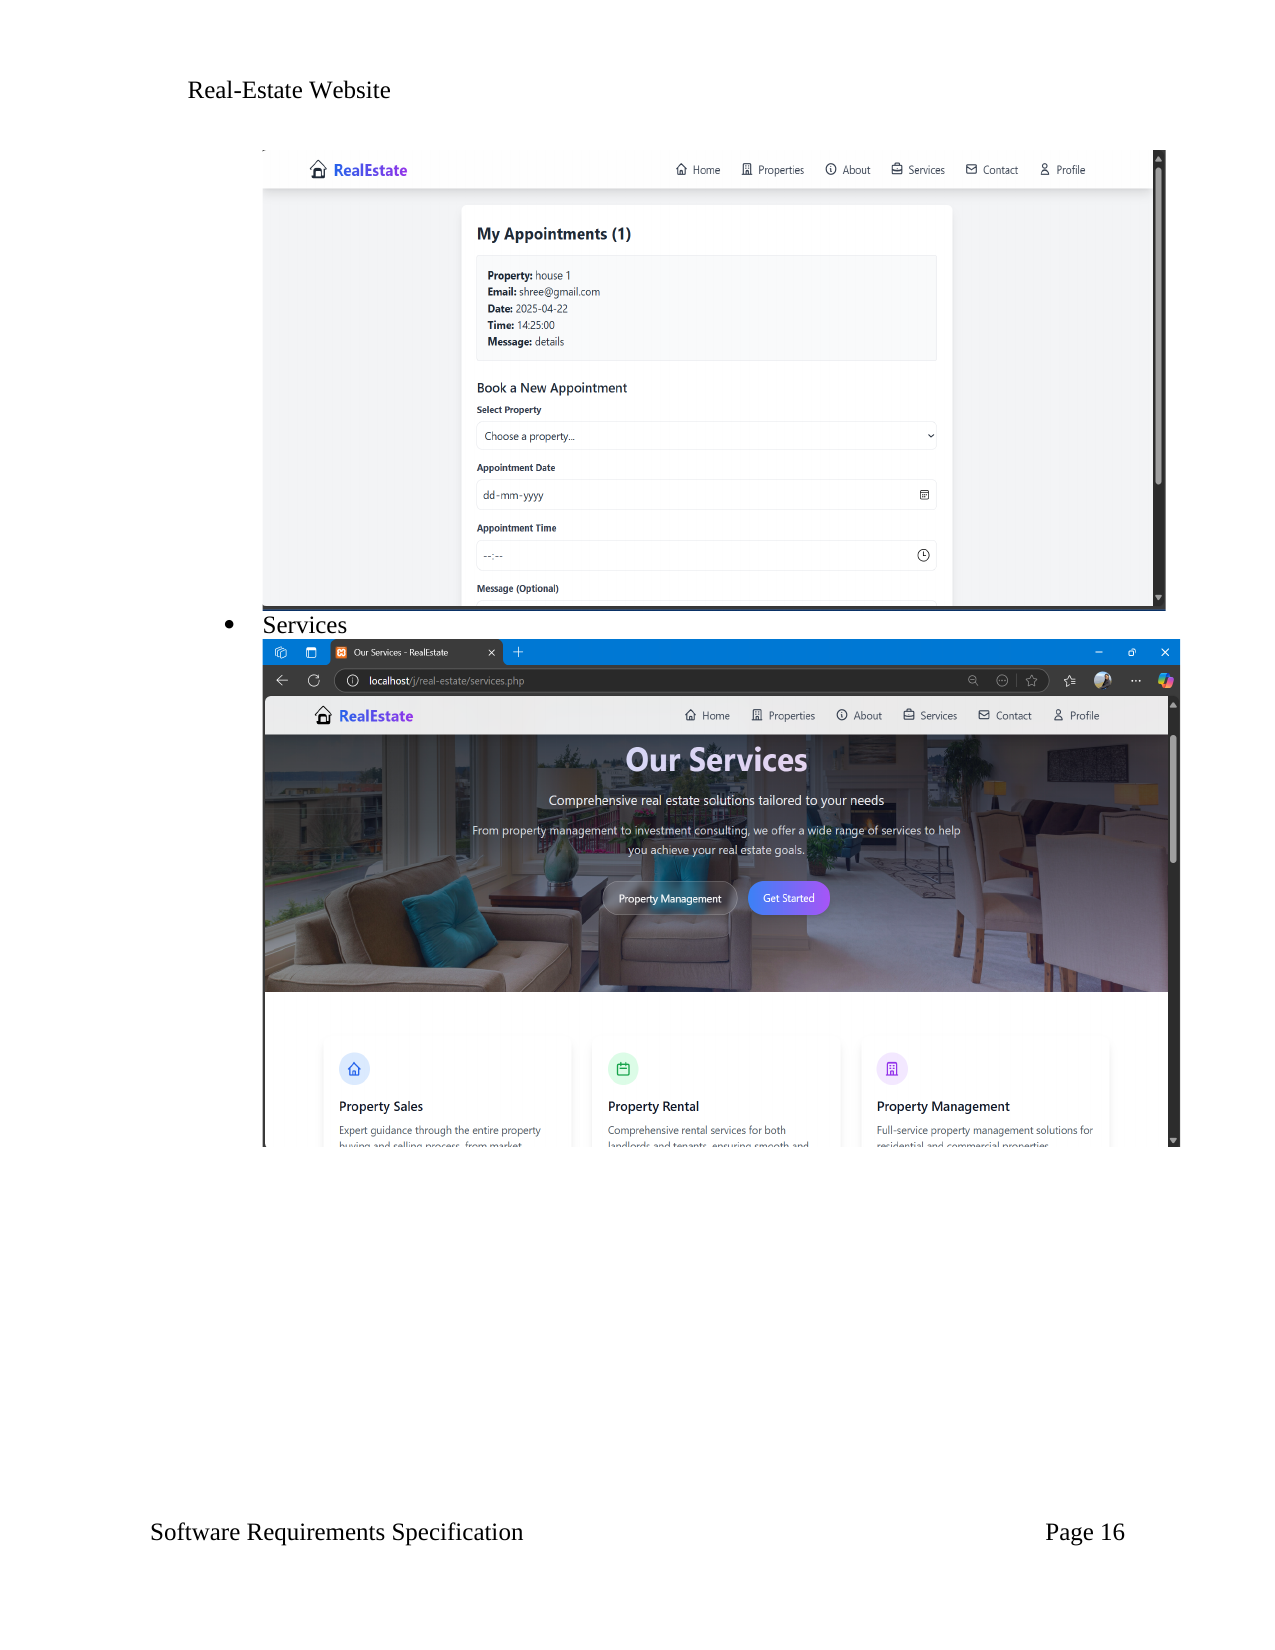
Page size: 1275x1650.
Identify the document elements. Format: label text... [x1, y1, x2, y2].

picture [262, 150, 1166, 611]
picture [262, 639, 1181, 1147]
list Services [225, 610, 1125, 639]
